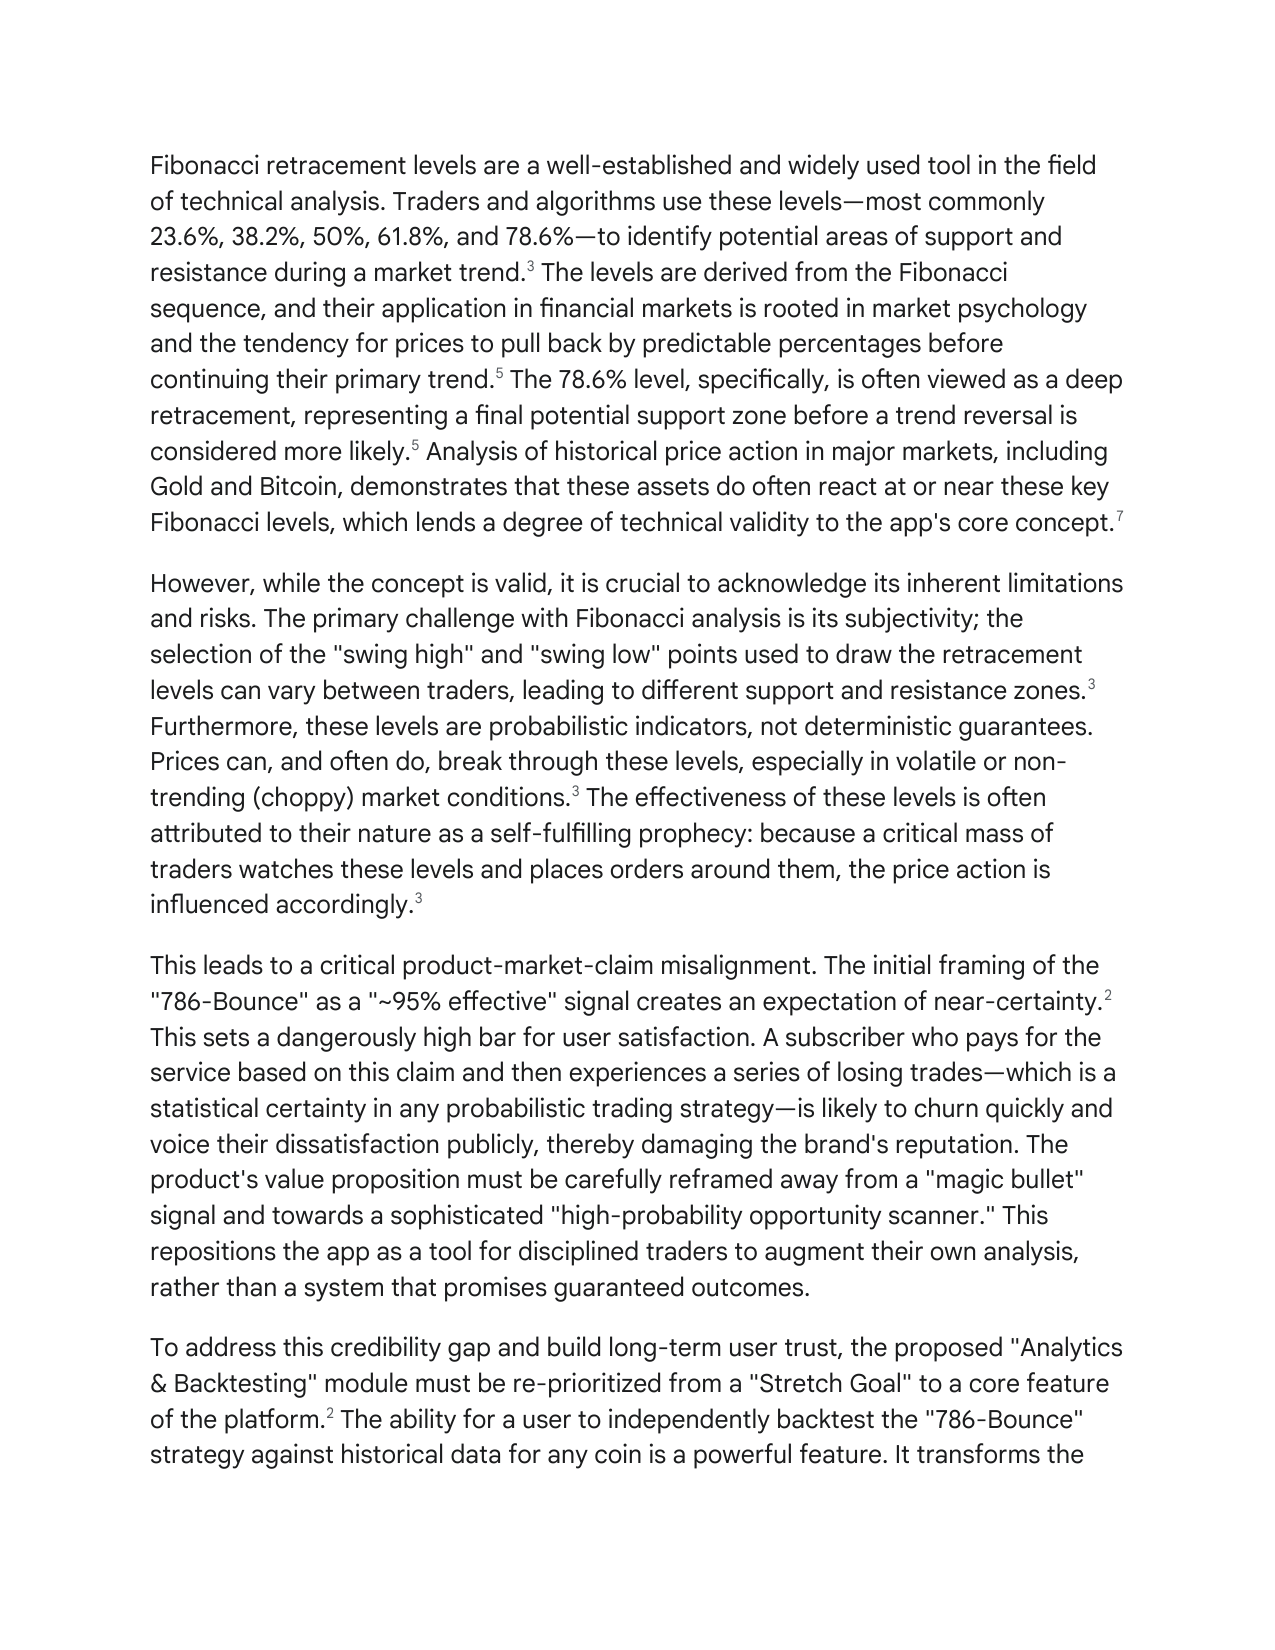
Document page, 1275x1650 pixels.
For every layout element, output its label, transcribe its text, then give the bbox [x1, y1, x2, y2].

text Fibonacci retracement levels are a well-established and widely used tool in the field of technical analysis. Traders and algorithms use these levels—most commonly 23.6%, 38.2%, 50%, 61.8%, and 78.6%—to identify potential areas of support and resistance during a market trend.3 The levels are derived from the Fibonacci sequence, and their application in financial markets is rooted in market psychology and the tendency for prices to pull back by predictable percentages before continuing their primary trend.5 The 78.6% level, specifically, is often viewed as a deep retracement, representing a final potential support zone before a trend reversal is considered more likely.5 Analysis of historical price action in major markets, including Gold and Bitcoin, demonstrates that these assets do often react at or near these key Fibonacci levels, which lends a degree of technical validity to the app's core concept.7 [150, 150, 1125, 539]
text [150, 1333, 1125, 1471]
text However, while the concept is valid, it is crucial to acknowledge its inherent limitations and risks. The primary challenge with Fibonacci analysis is its subjectivity; the selection of the "swing high" and "swing low" points used to draw the retracement levels can vary between traders, leading to different support and resistance zones.3 Furthermore, these levels are probabilistic indicators, not deterministic guarantees. Prices can, and often do, break through these levels, especially in volatile or non-trending (choppy) market conditions.3 The effectiveness of these levels is often attributed to their nature as a self-fulfilling prophecy: because a critical mass of traders watches these levels and places orders around them, the price action is influenced accordingly.3 [150, 568, 1125, 921]
text This leads to a critical product-market-claim misalignment. The initial framing of the "786-Bounce" as a "~95% effective" signal creates an expectation of near-certainty.2 This sets a dangerously high bar for user satisfaction. A subscriber who pays for the service based on this claim and then experiences a series of losing trades—which is a statistical certainty in any probabilistic trading strategy—is likely to churn quickly and voice their dissatisfaction publicly, thereby damaging the brand's reputation. The product's value proposition must be carefully reframed away from a "magic bullet" signal and towards a sophisticated "high-probability opportunity scanner." This repositions the app as a tool for disciplined traders to augment their own analysis, rather than a system that promises guaranteed outcomes. [150, 950, 1125, 1303]
